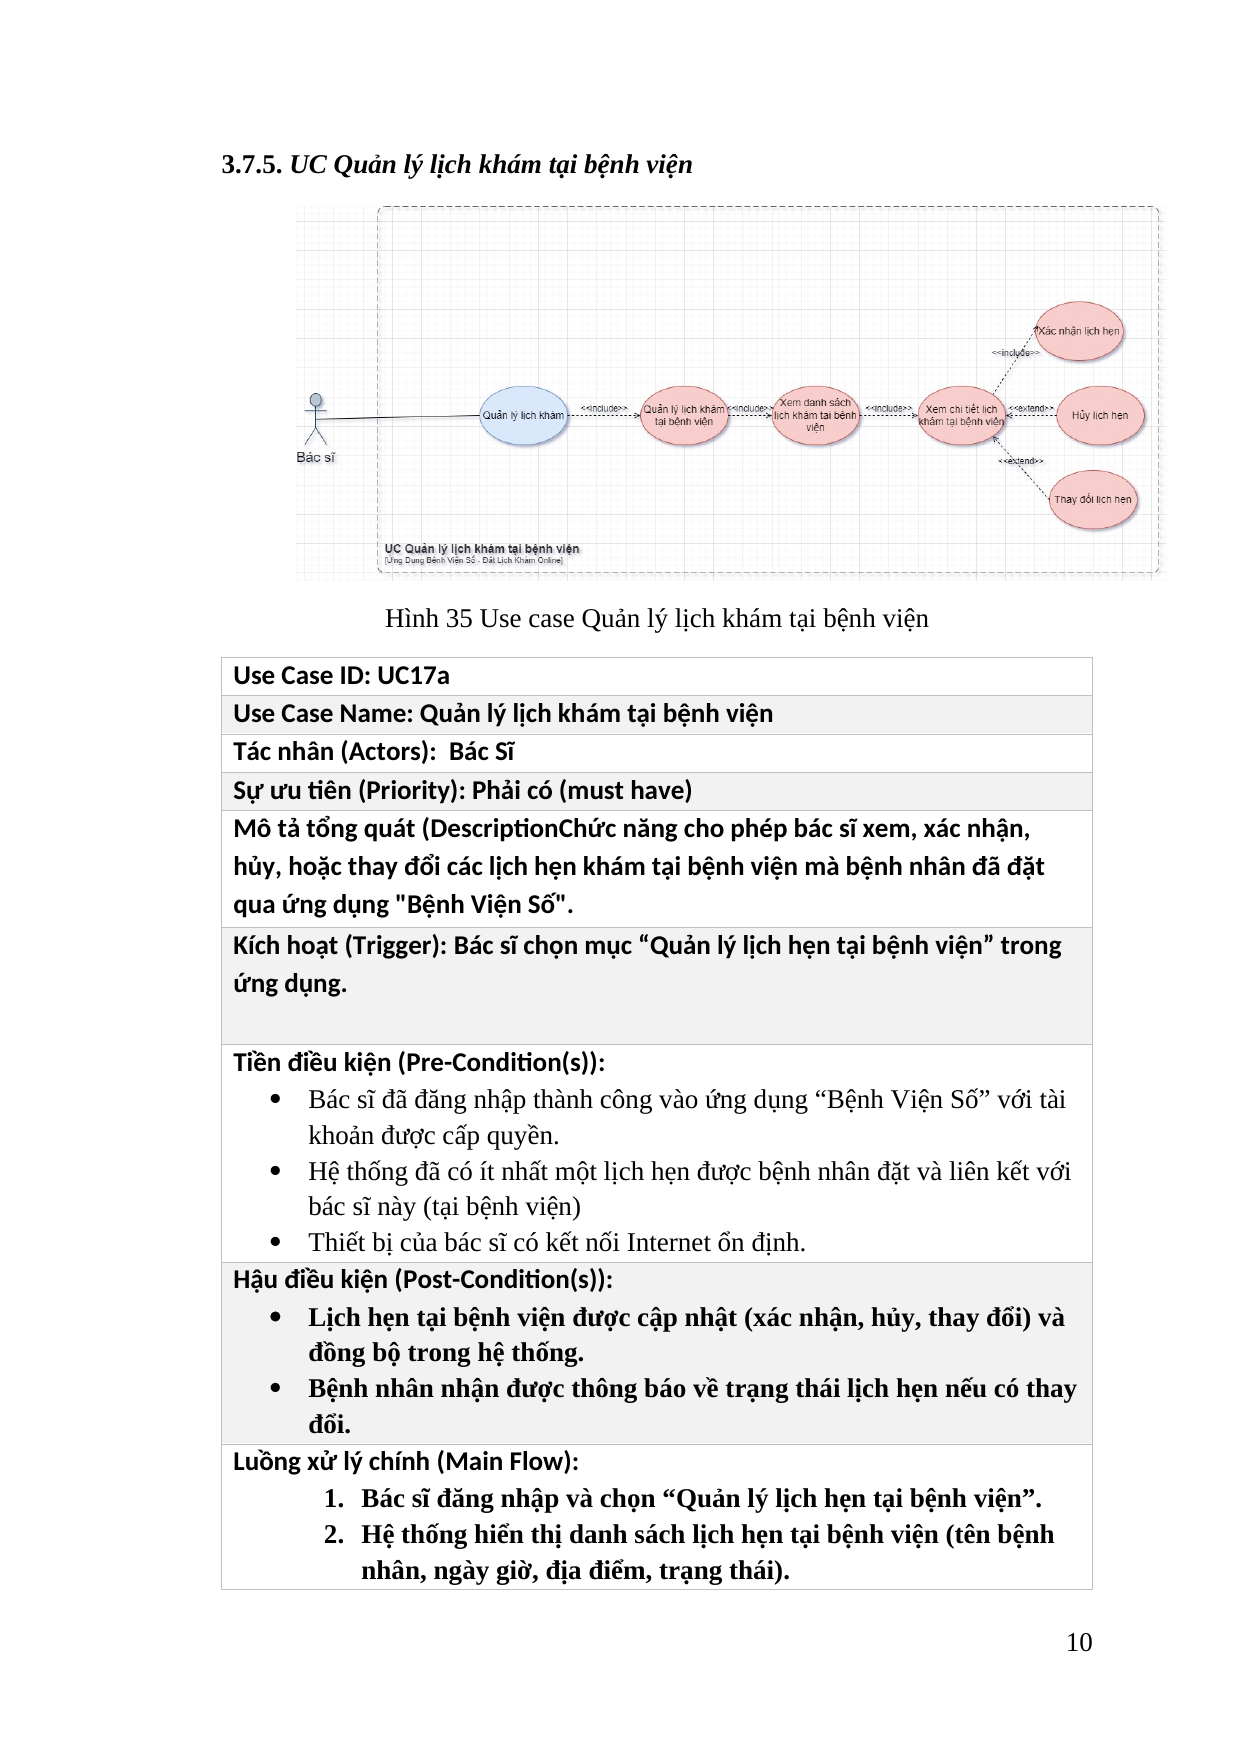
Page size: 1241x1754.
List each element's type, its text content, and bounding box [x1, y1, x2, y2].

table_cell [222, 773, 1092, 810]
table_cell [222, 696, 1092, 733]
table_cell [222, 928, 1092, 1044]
picture [296, 206, 1167, 581]
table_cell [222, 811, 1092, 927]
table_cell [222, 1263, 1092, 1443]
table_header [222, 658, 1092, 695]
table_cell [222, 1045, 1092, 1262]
subtitle UC Quản lý lịch khám tại bệnh viện [221, 148, 1092, 179]
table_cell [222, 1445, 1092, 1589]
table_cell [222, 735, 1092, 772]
